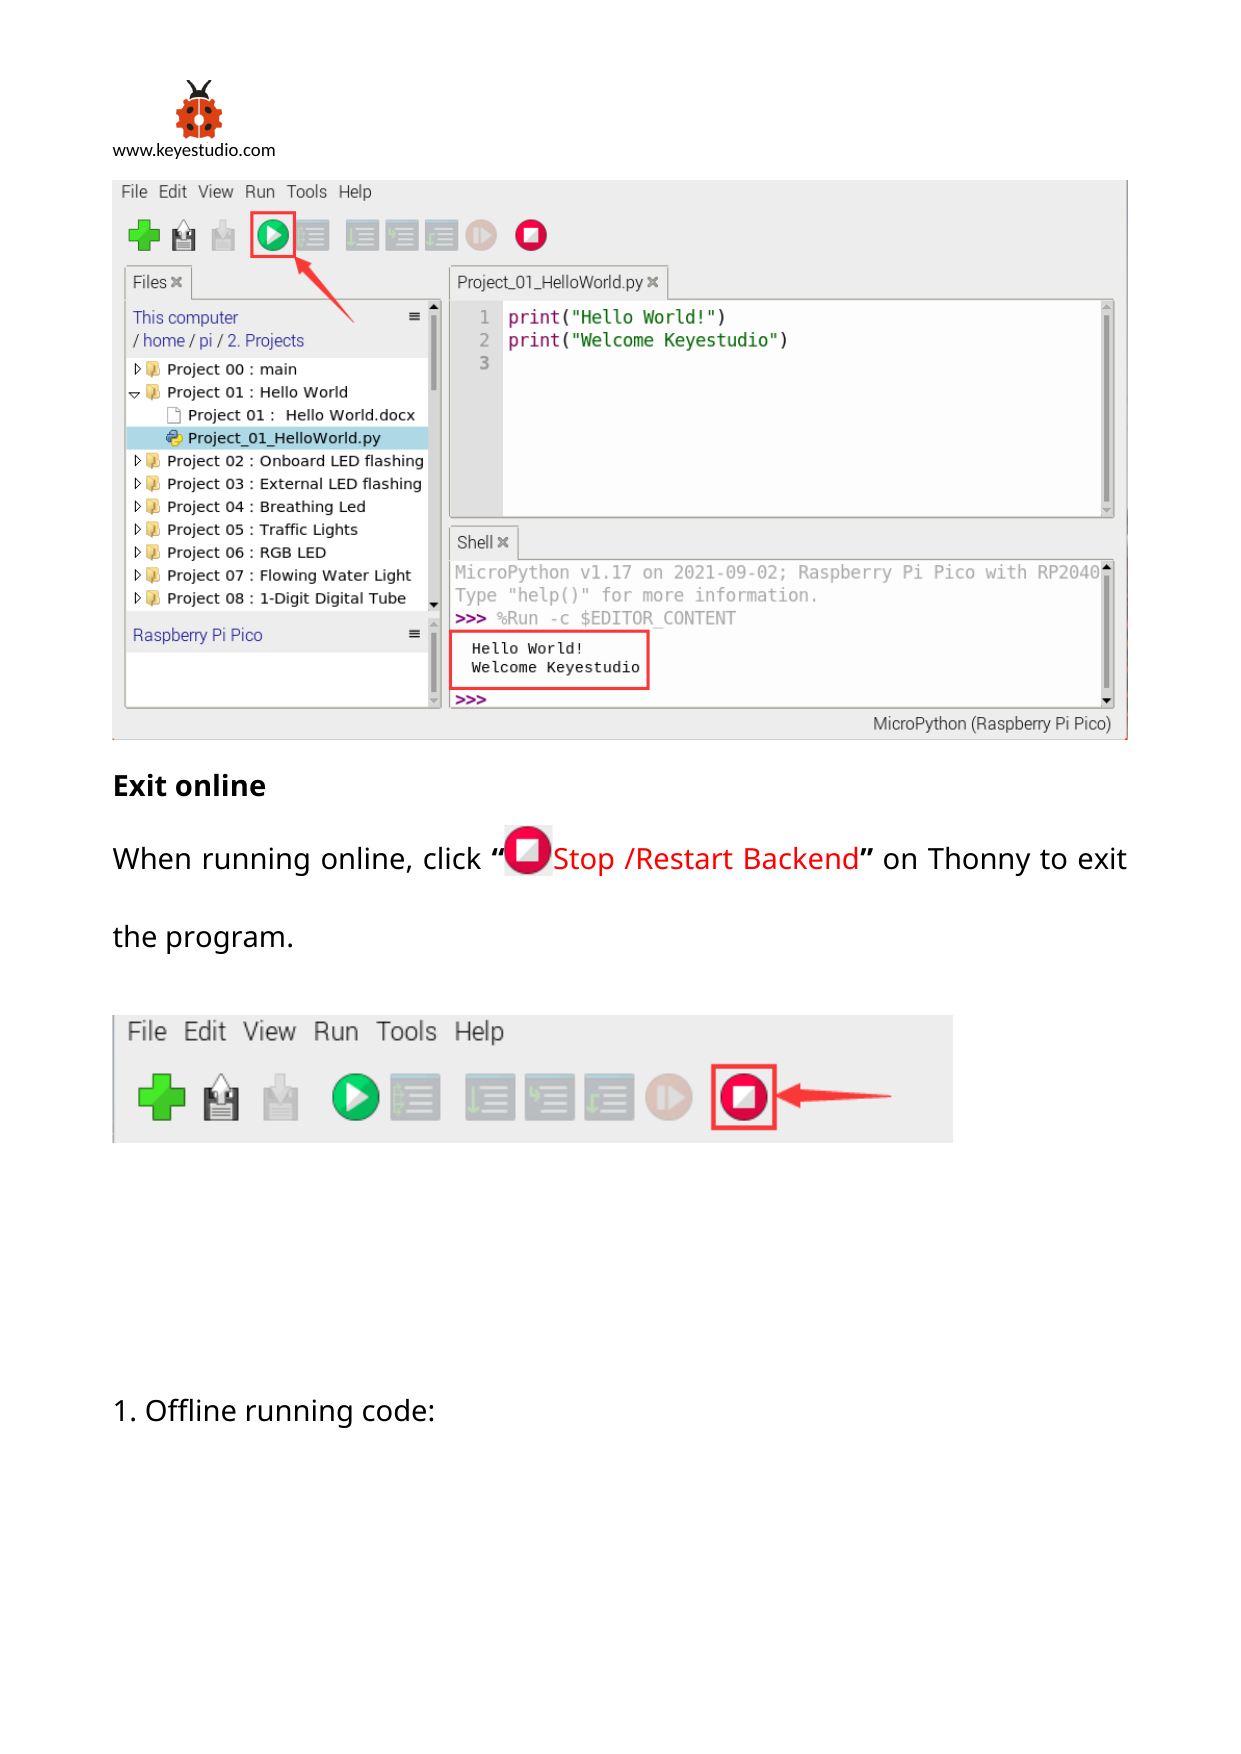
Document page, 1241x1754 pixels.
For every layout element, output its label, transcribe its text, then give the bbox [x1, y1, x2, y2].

picture [504, 825, 553, 876]
list Offline running code: [112, 1378, 1128, 1443]
list Exit online [112, 753, 1128, 818]
picture [112, 180, 1128, 740]
list When running online, click “Stop /Restart Backend” on Thonny to exit the program. [112, 826, 1128, 968]
picture [164, 80, 241, 143]
picture [112, 1015, 954, 1143]
